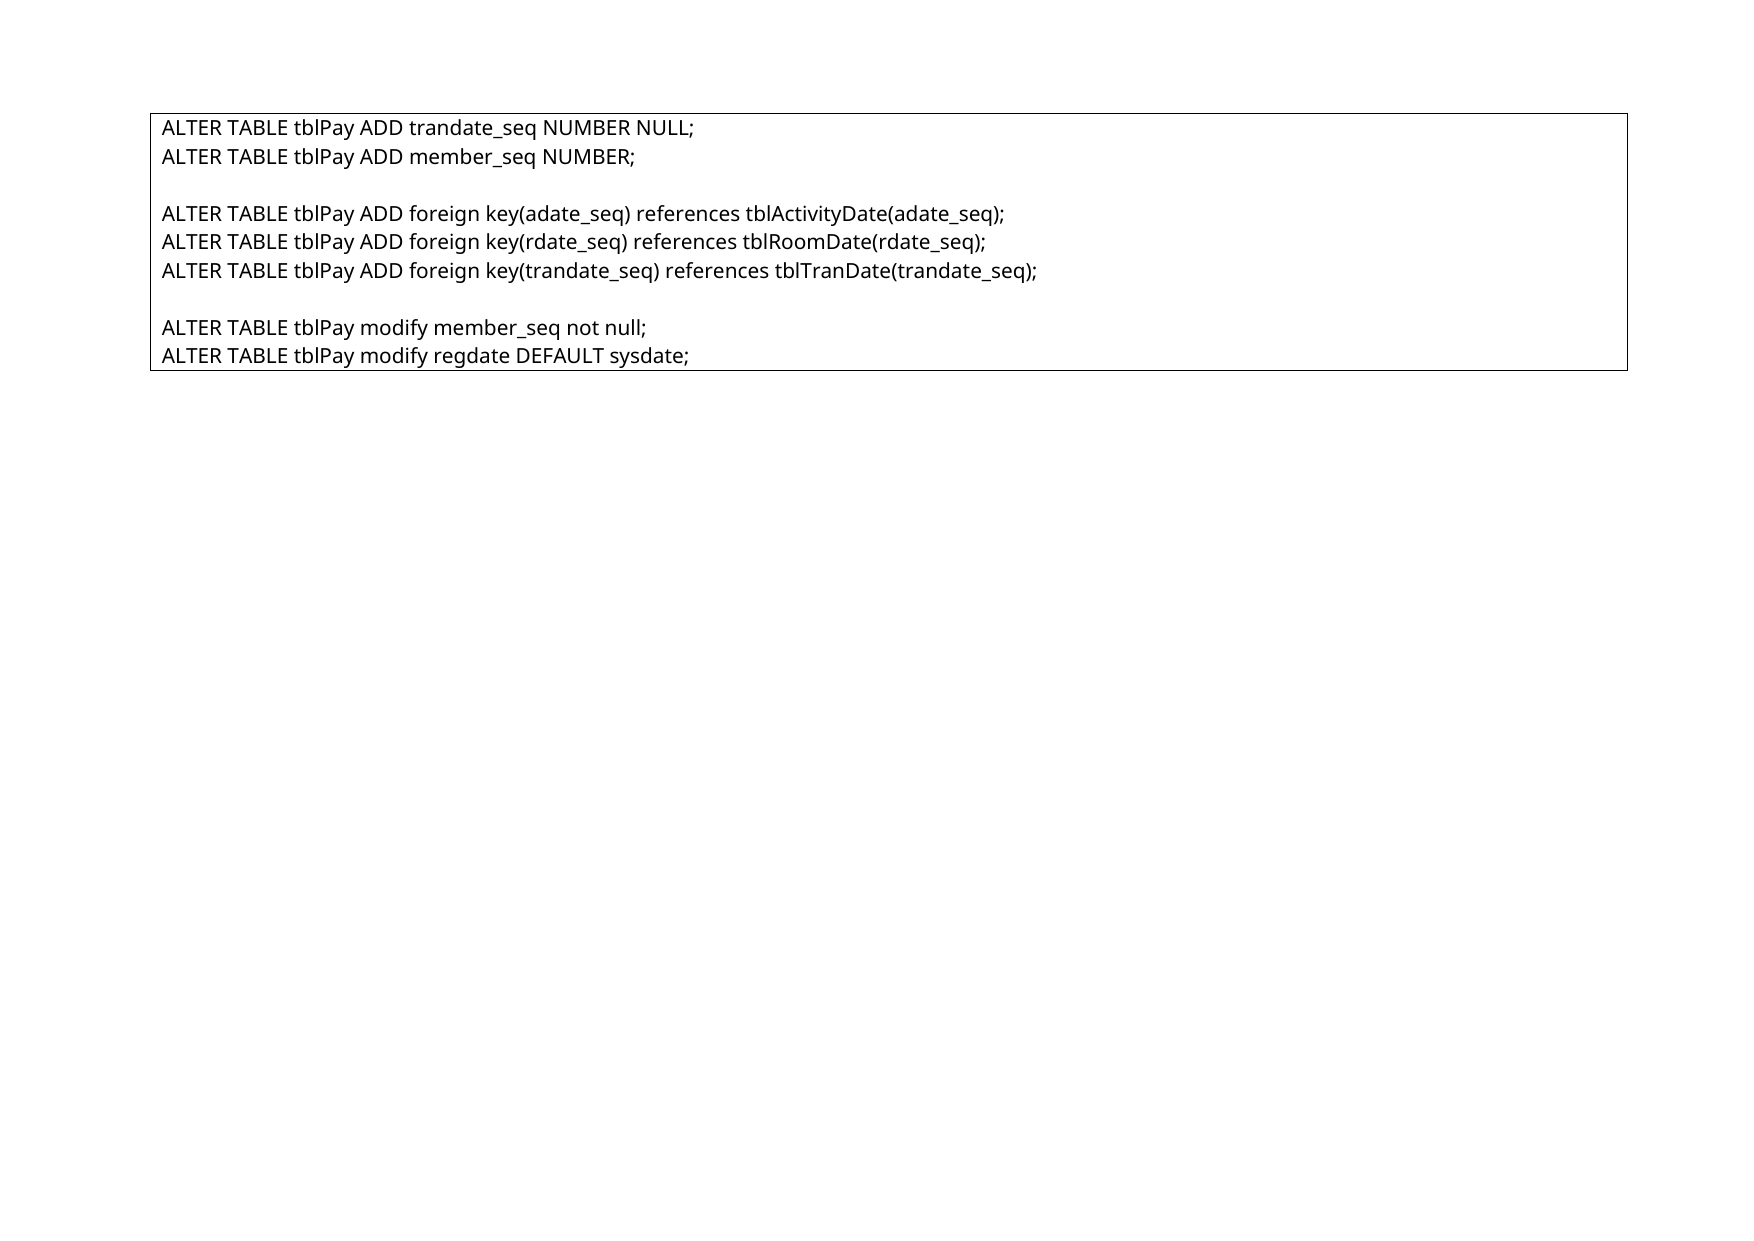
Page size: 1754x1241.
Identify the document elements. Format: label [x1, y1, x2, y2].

table_cell [151, 114, 1627, 369]
